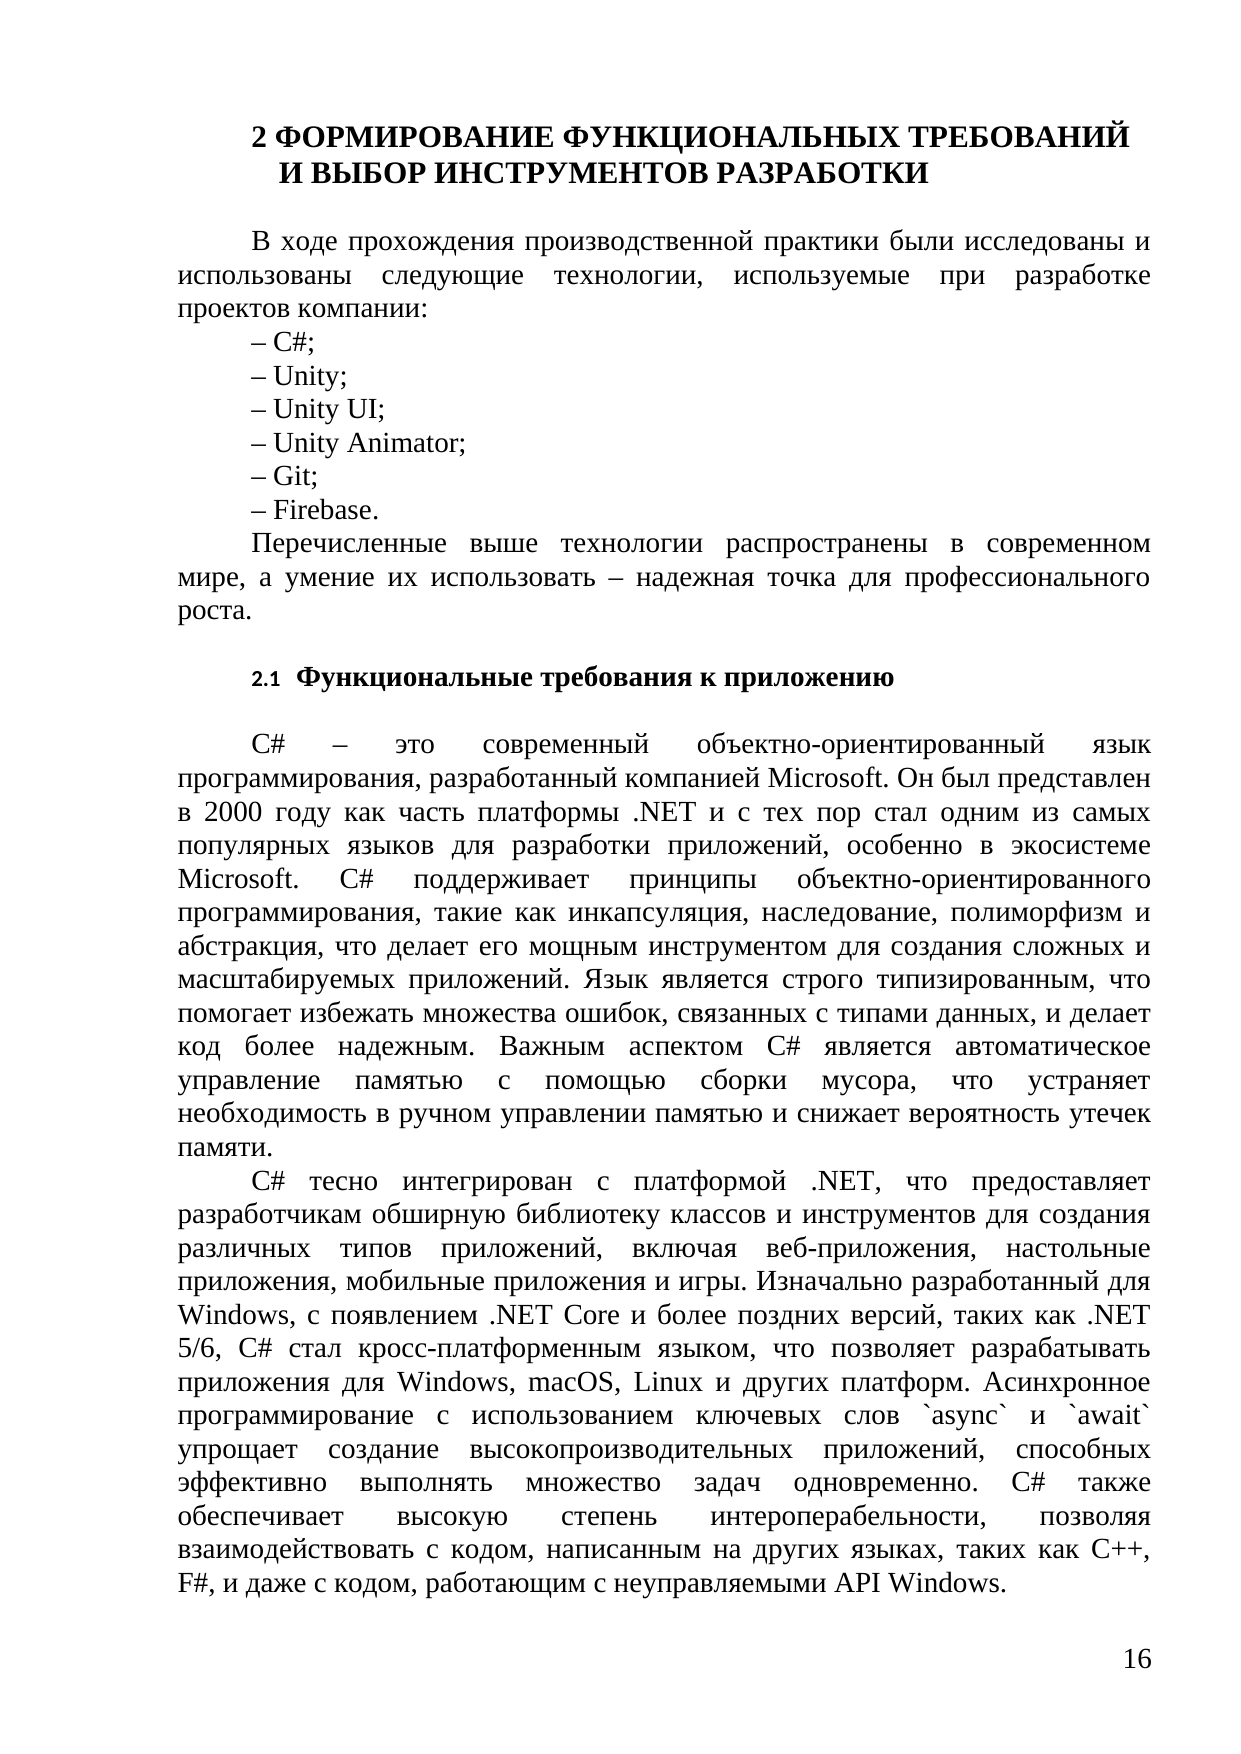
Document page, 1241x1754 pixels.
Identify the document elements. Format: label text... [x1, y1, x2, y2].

text – Unity UI; [177, 391, 1152, 425]
text – Firebase. [177, 492, 1152, 525]
text В ходе прохождения производственной практики были исследованы и использованы следующие технологии, используемые при разработке проектов компании: [177, 223, 1152, 324]
text – Unity; [177, 358, 1152, 391]
text C# – это современный объектно-ориентированный язык программирования, разработанный компанией Microsoft. Он был представлен в 2000 году как часть платформы .NET и с тех пор стал одним из самых популярных языков для разработки приложений, особенно в экосистеме Microsoft. C# поддерживает принципы объектно-ориентированного программирования, такие как инкапсуляция, наследование, полиморфизм и абстракция, что делает его мощным инструментом для создания сложных и масштабируемых приложений. Язык является строго типизированным, что помогает избежать множества ошибок, связанных с типами данных, и делает код более надежным. Важным аспектом C# является автоматическое управление памятью с помощью сборки мусора, что устраняет необходимость в ручном управлении памятью и снижает вероятность утечек памяти. [177, 727, 1152, 1163]
text – Unity Animator; [177, 425, 1152, 458]
subtitle Формирование функциональных требований и выбор инструментов разработки [177, 118, 1152, 190]
text – Git; [177, 458, 1152, 492]
text – C#; [177, 324, 1152, 358]
text Перечисленные выше технологии распространены в современном мире, а умение их использовать – надежная точка для профессионального роста. [177, 525, 1152, 626]
text C# тесно интегрирован с платформой .NET, что предоставляет разработчикам обширную библиотеку классов и инструментов для создания различных типов приложений, включая веб-приложения, настольные приложения, мобильные приложения и игры. Изначально разработанный для Windows, с появлением .NET Core и более поздних версий, таких как .NET 5/6, C# стал кросс-платформенным языком, что позволяет разрабатывать приложения для Windows, macOS, Linux и других платформ. Асинхронное программирование с использованием ключевых слов `async` и `await` упрощает создание высокопроизводительных приложений, способных эффективно выполнять множество задач одновременно. C# также обеспечивает высокую степень интероперабельности, позволяя взаимодействовать с кодом, написанным на других языках, таких как C++, F#, и даже с кодом, работающим с неуправляемыми API Windows. [177, 1163, 1152, 1599]
subtitle Функциональные требования к приложению [251, 659, 1152, 693]
